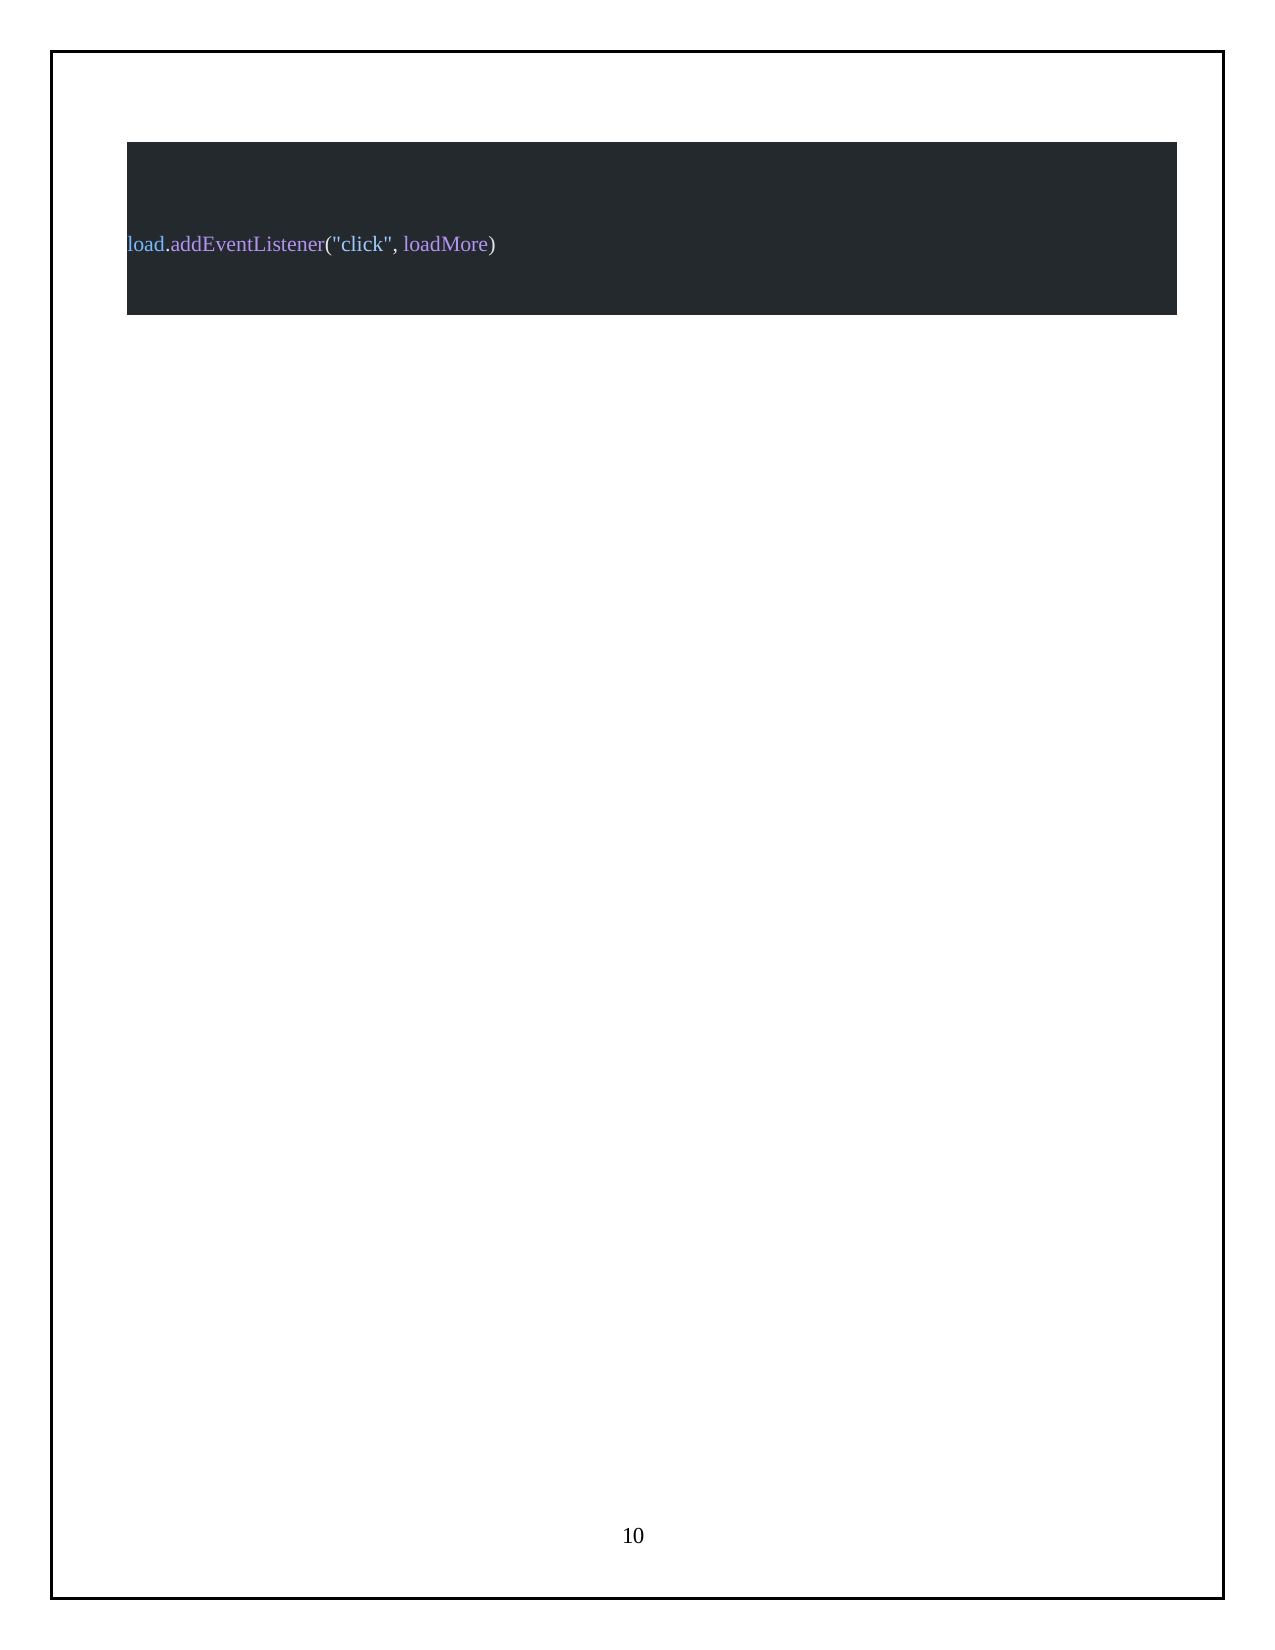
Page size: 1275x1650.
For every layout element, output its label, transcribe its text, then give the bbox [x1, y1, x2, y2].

text load.addEventListener("click", loadMore) [127, 226, 1177, 256]
